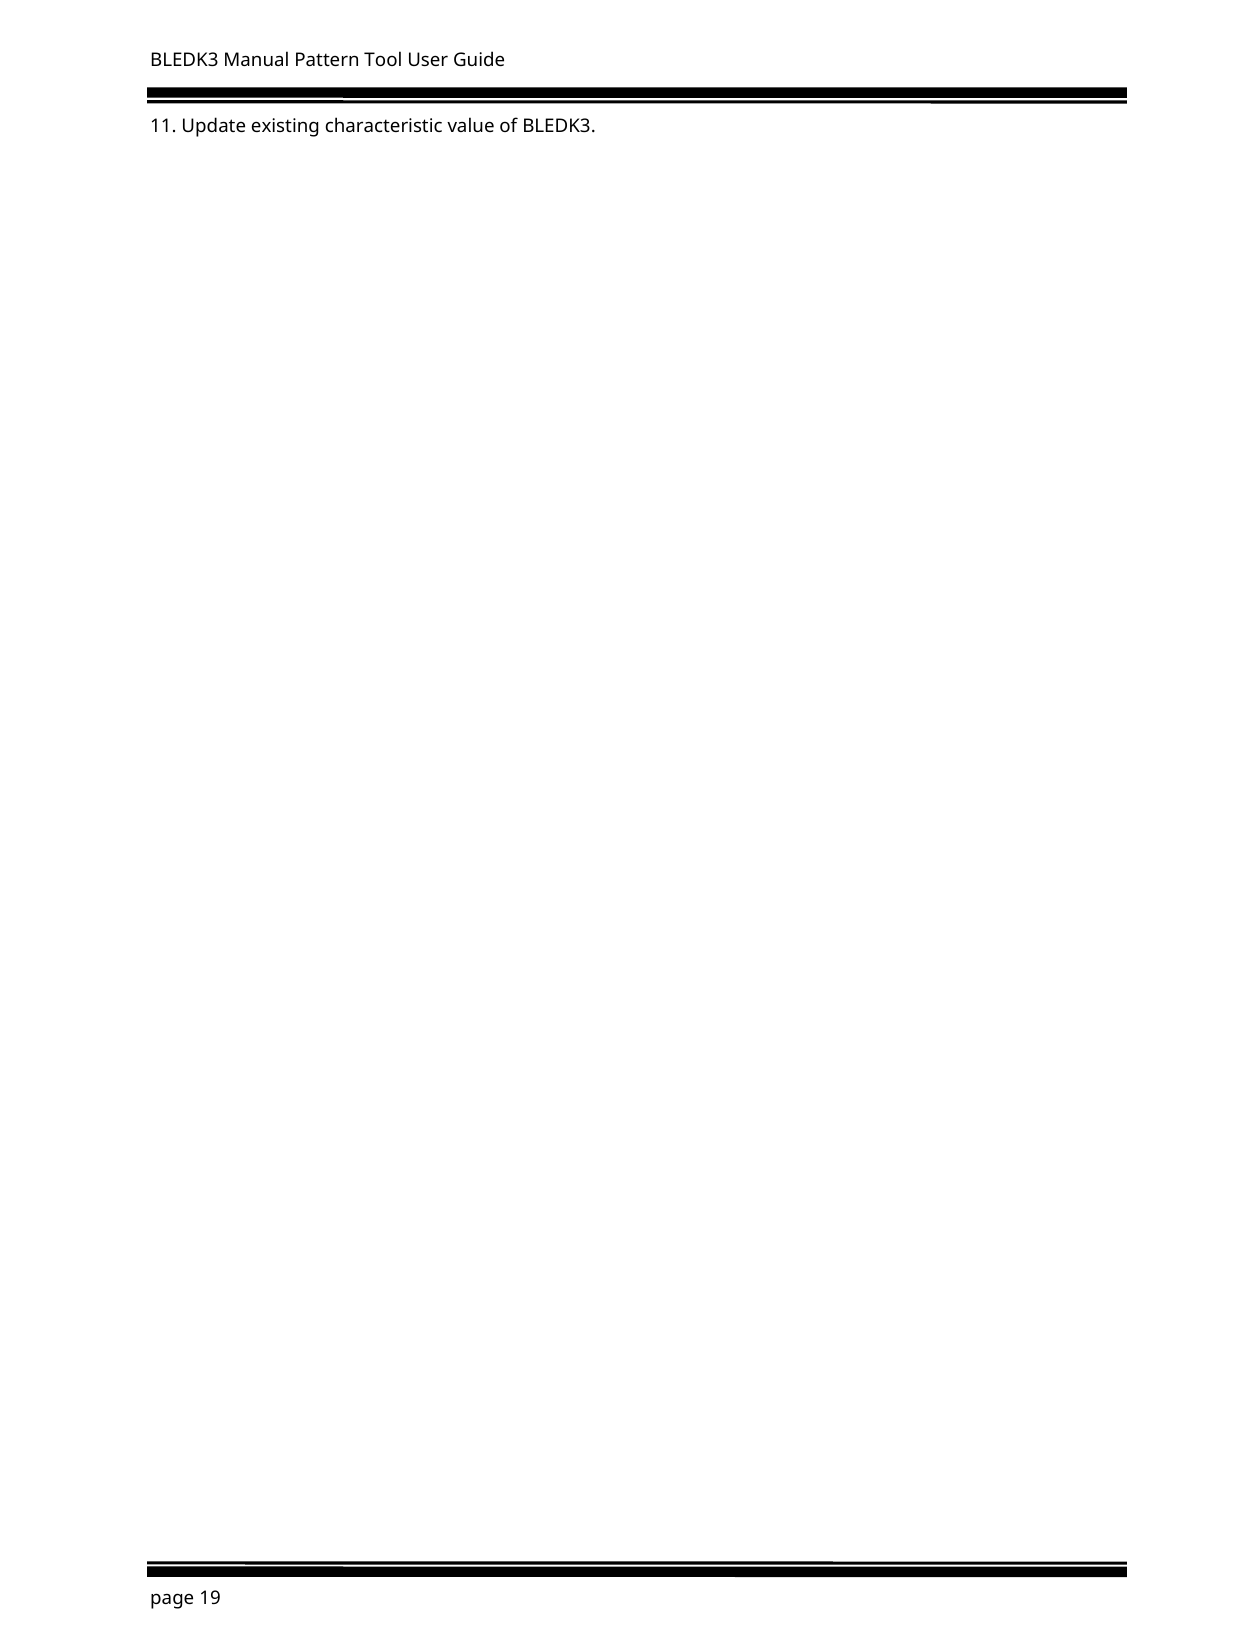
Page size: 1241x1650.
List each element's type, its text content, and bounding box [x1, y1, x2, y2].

text 11. Update existing characteristic value of BLEDK3. [150, 112, 1125, 138]
